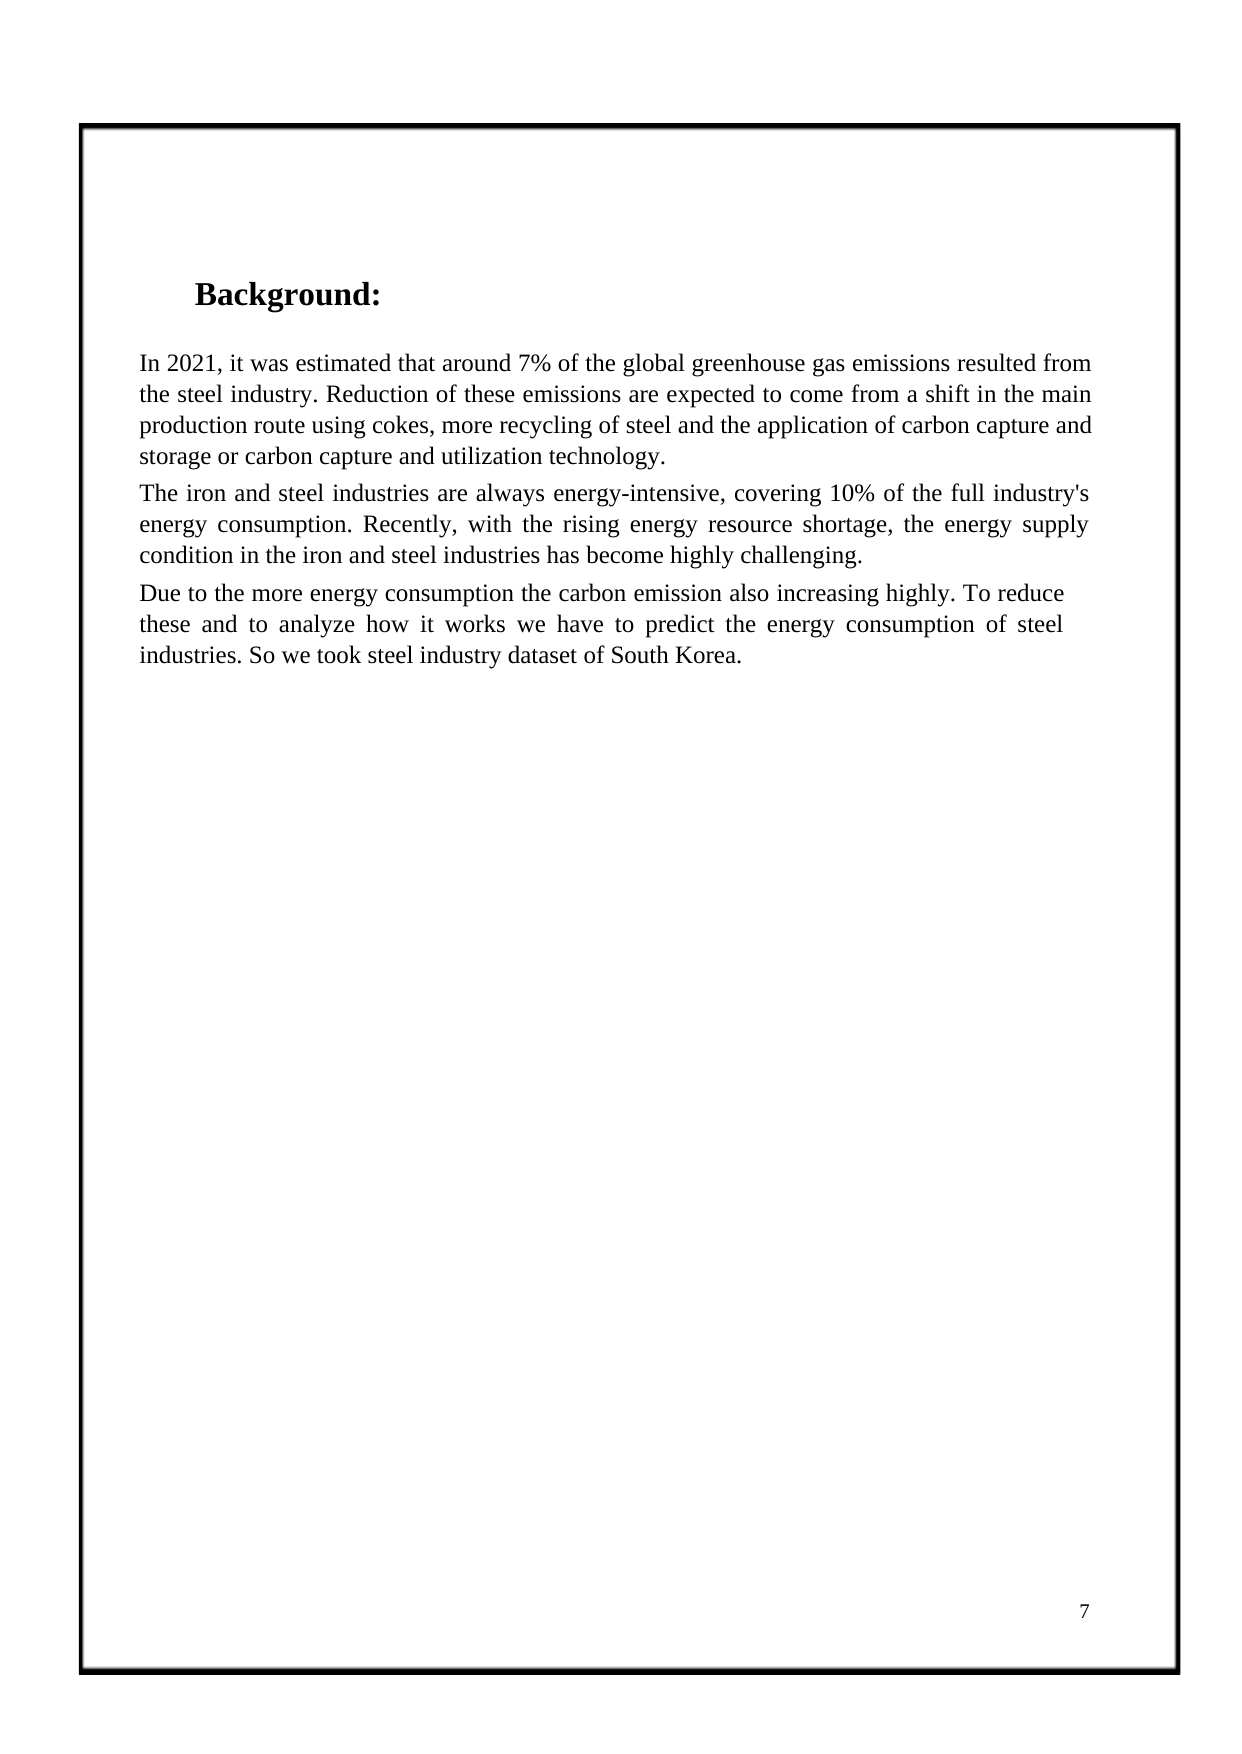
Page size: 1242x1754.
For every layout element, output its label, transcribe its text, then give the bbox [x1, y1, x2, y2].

title Background: [140, 274, 1242, 312]
picture [78, 123, 1181, 1675]
text 7 [85, 1599, 1089, 1623]
text In 2021, it was estimated that around 7% of the global greenhouse gas emissions resulted from the steel industry. Reduction of these emissions are expected to come from a shift in the main production route using cokes, more recycling of steel and the application of carbon capture and storage or carbon capture and utilization technology. [139, 348, 1093, 470]
text The iron and steel industries are always energy-intensive, covering 10% of the full industry's energy consumption. Recently, with the rising energy resource shortage, the energy supply condition in the iron and steel industries has become highly challenging. [139, 478, 1090, 569]
text Due to the more energy consumption the carbon emission also increasing highly. To reduce these and to analyze how it works we have to predict the energy consumption of steel industries. So we took steel industry dataset of South Korea. [139, 578, 1065, 668]
